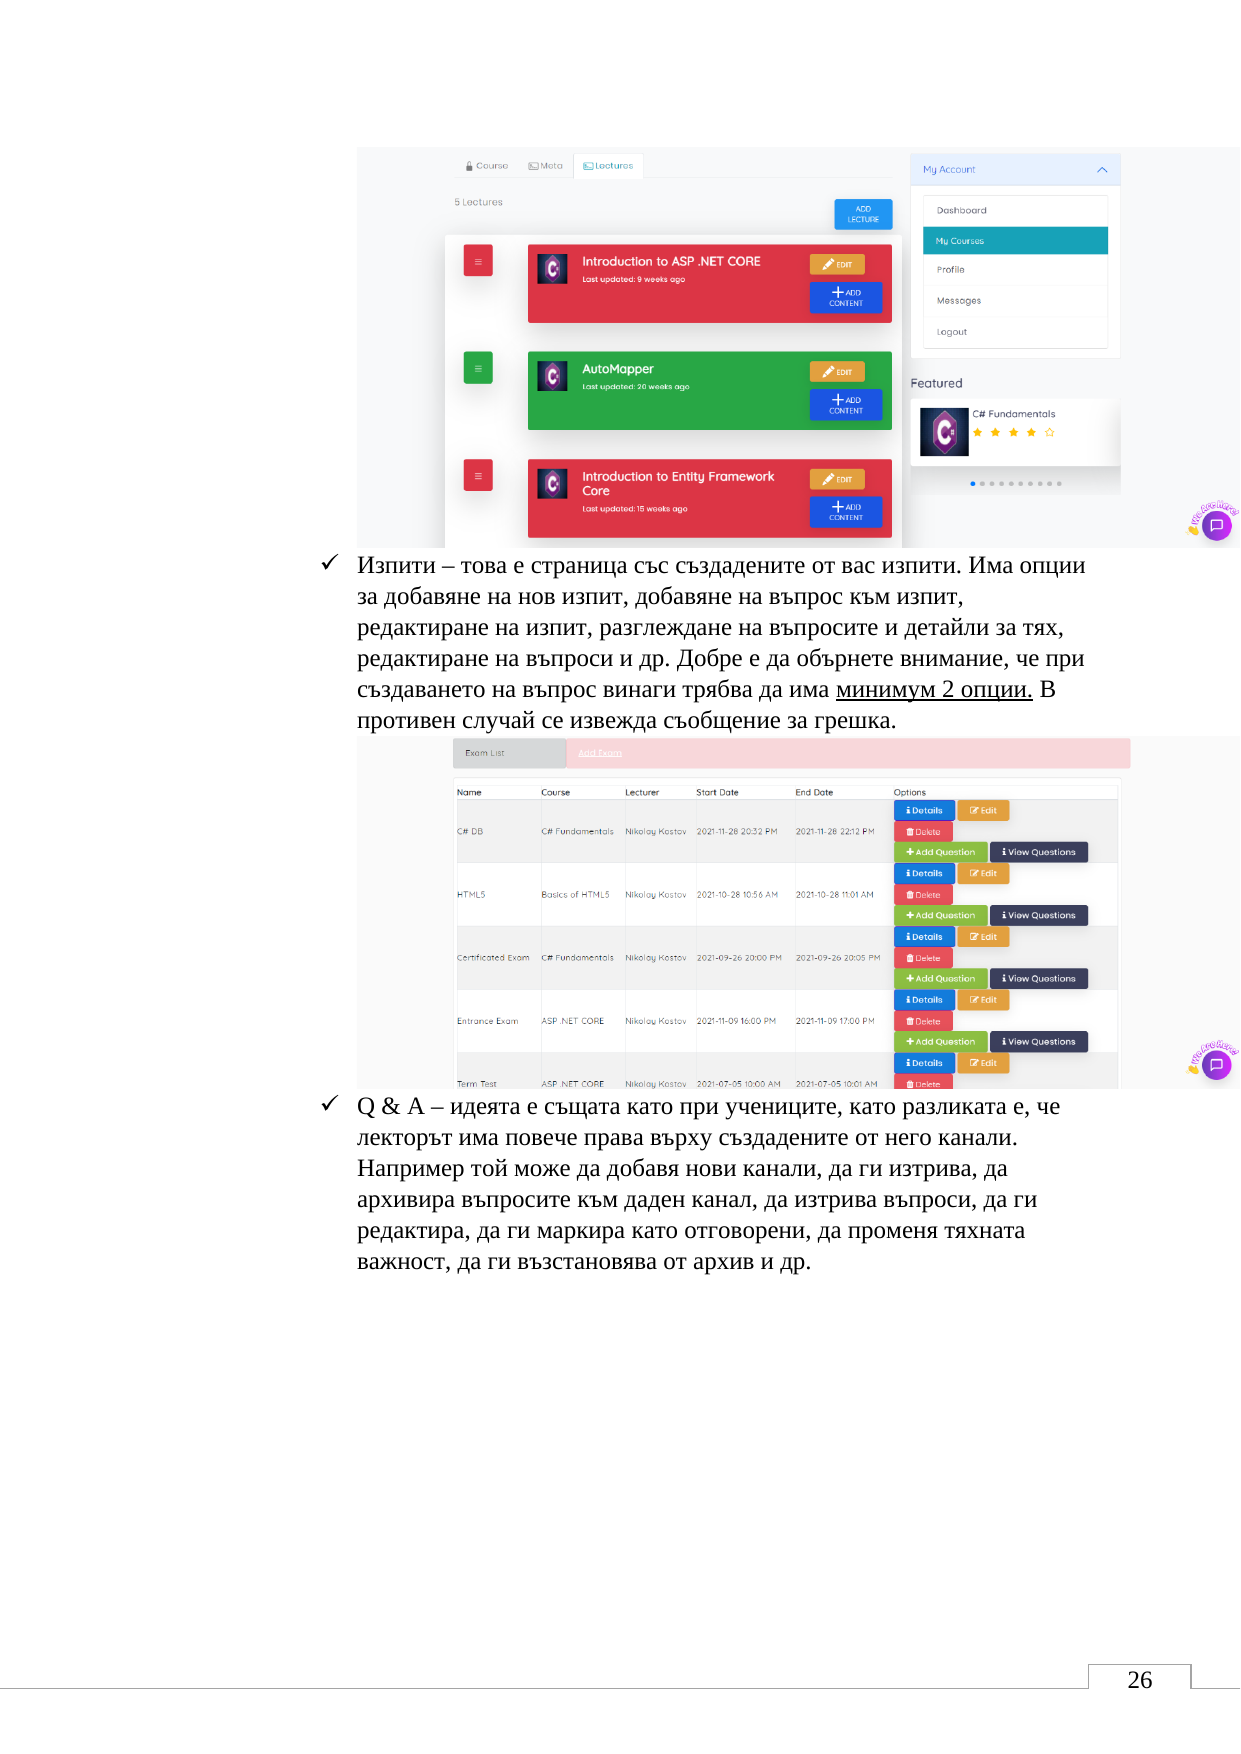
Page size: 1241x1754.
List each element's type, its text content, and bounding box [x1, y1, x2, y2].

picture [356, 147, 1241, 548]
list Q & A – идеята е същата като при учениците, като разликата е, че лекторът има повече права върху създадените от него канали. Например той може да добавя нови канали, да ги изтрива, да архивира въпросите към даден канал, да изтрива въпроси, да ги редактира, да ги маркира като отговорени, да променя тяхната важност, да ги възстановява от архив и др. [319, 1091, 1092, 1275]
list Изпити – това е страница със създадените от вас изпити. Има опции за добавяне на нов изпит, добавяне на въпрос към изпит, редактиране на изпит, разглеждане на въпросите и детайли за тях, редактиране на въпроси и др. Добре е да обърнете внимание, че при създаването на въпрос винаги трябва да има минимум 2 опции. В противен случай се извежда съобщение за грешка. [319, 550, 1092, 734]
picture [356, 736, 1241, 1089]
